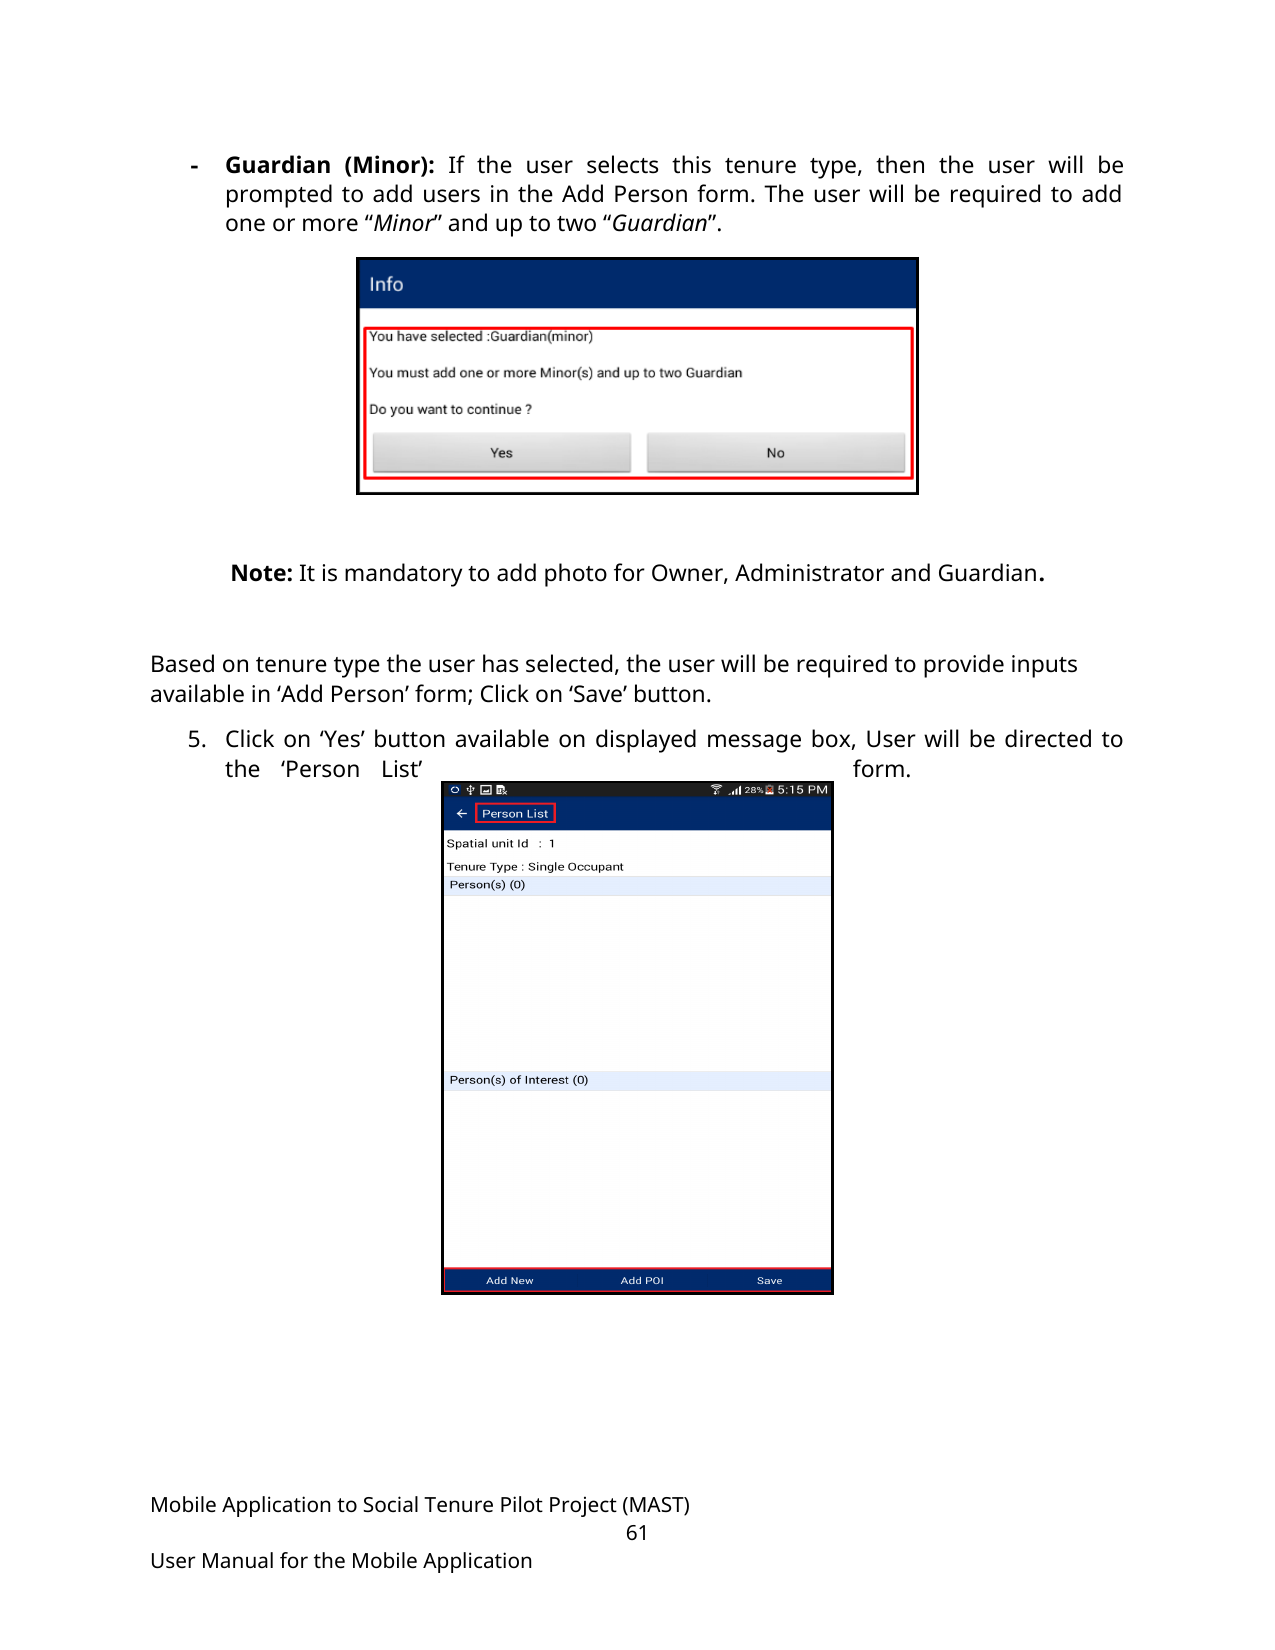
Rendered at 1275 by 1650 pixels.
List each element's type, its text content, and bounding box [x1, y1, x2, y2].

picture [359, 260, 916, 493]
text Based on tenure type the user has selected, the user will be required to provide inputs available in ‘Add Person’ form; Click on ‘Save’ button. [150, 649, 1125, 708]
list Click on ‘Yes’ button available on displayed message box, User will be directed to the ‘Person List’ form. [187, 724, 1125, 783]
text Note: It is mandatory to add photo for Owner, Administrator and Guardian. [150, 558, 1125, 587]
list Guardian (Minor): If the user selects this tenure type, then the user will be prompted to add users in the Add Person form. The user will be required to add one or more “Minor” and up to two “Guardian”. [187, 150, 1125, 237]
picture [444, 783, 831, 1292]
